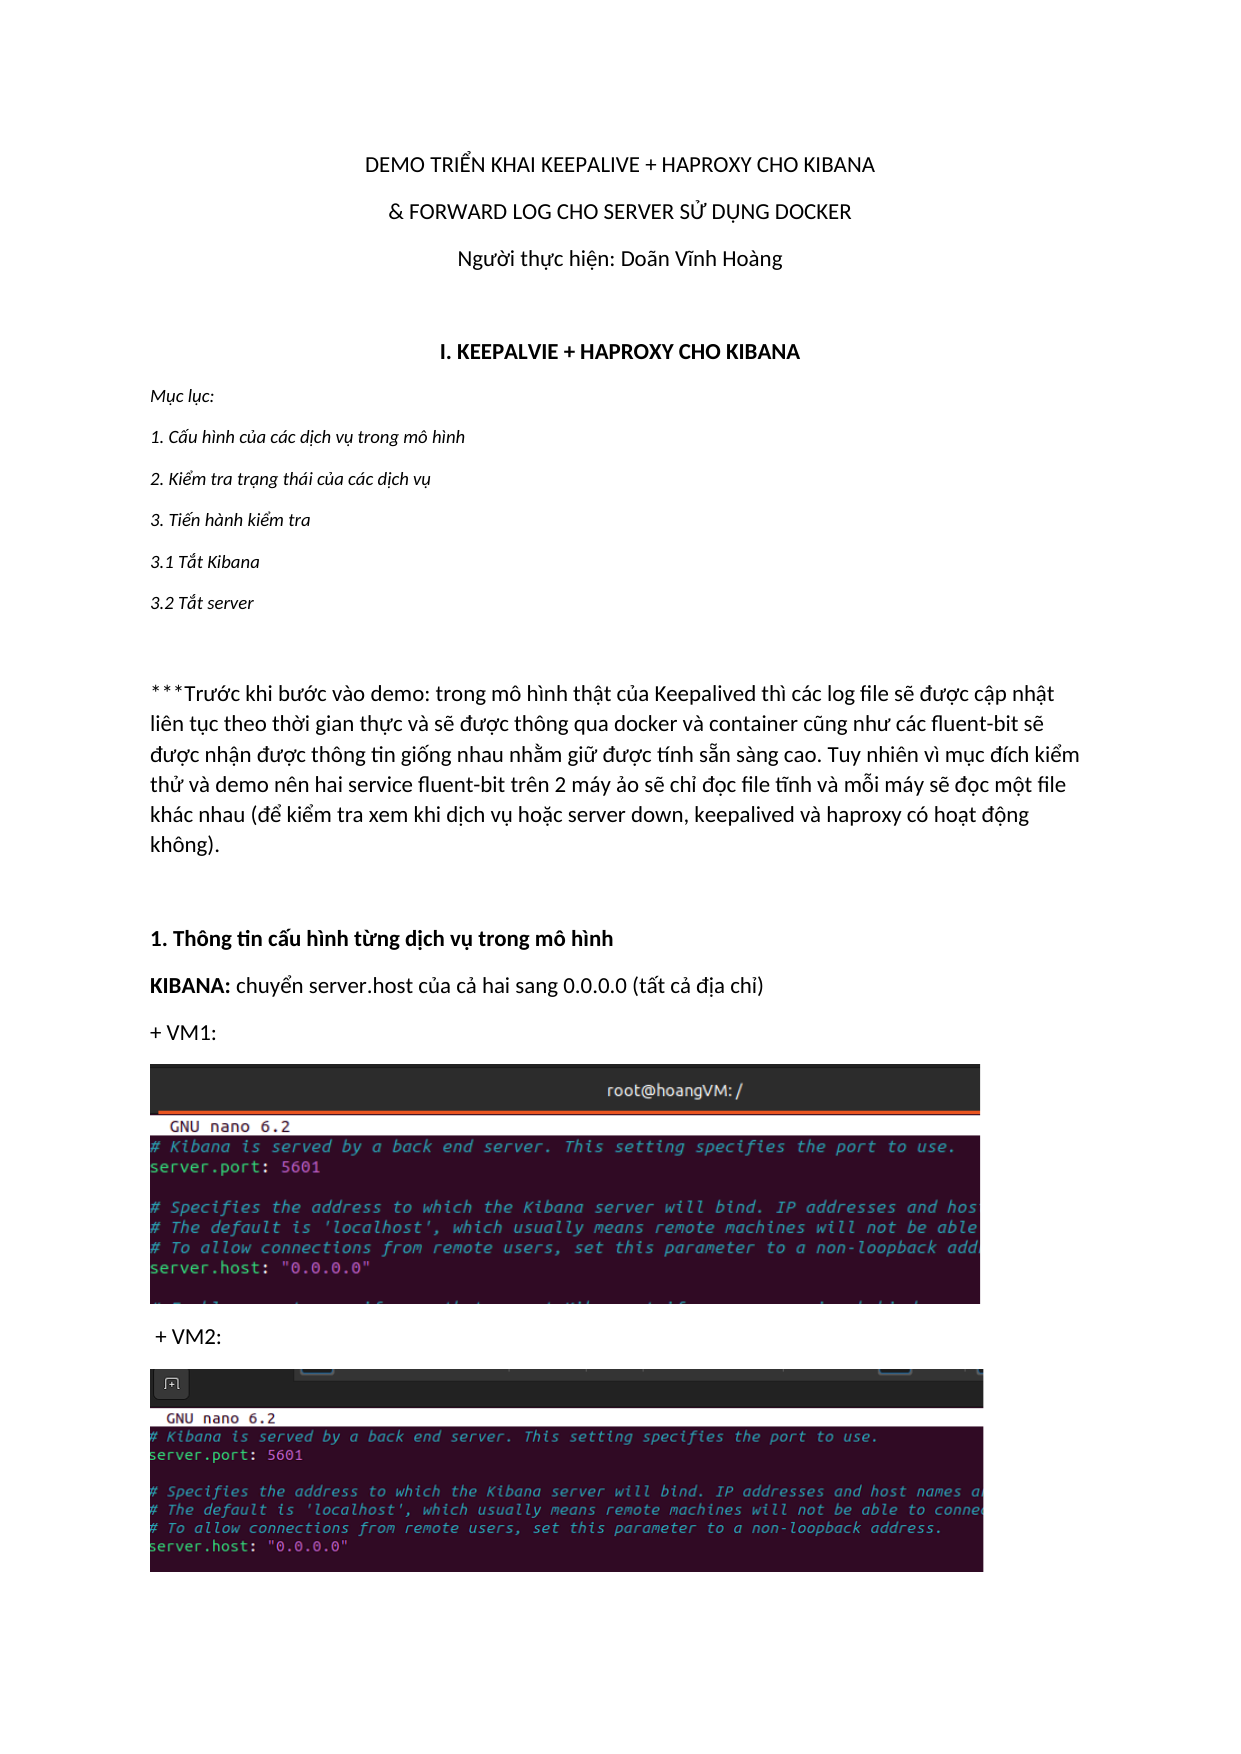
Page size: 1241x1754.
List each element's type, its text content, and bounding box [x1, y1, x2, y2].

picture [150, 1064, 980, 1304]
text + VM2: [150, 1322, 1090, 1350]
text ***Trước khi bước vào demo: trong mô hình thật của Keepalived thì các log file sẽ được cập nhật liên tục theo thời gian thực và sẽ được thông qua docker và container cũng như các fluent-bit sẽ được nhận được thông tin giống nhau nhằm giữ được tính sẵn sàng cao. Tuy nhiên vì mục đích kiểm thử và demo nên hai service fluent-bit trên 2 máy ảo sẽ chỉ đọc file tĩnh và mỗi máy sẽ đọc một file khác nhau (để kiểm tra xem khi dịch vụ hoặc server down, keepalived và haproxy có hoạt động không). [150, 679, 1090, 858]
text 3. Tiến hành kiểm tra [150, 508, 1090, 531]
text + VM1: [150, 1018, 1090, 1046]
text & FORWARD LOG CHO SERVER SỬ DỤNG DOCKER [150, 197, 1090, 225]
text 1. Cấu hình của các dịch vụ trong mô hình [150, 426, 1090, 449]
text Mục lục: [150, 384, 1090, 407]
picture [150, 1369, 984, 1572]
text 3.1 Tắt Kibana [150, 550, 1090, 573]
text 1. Thông tin cấu hình từng dịch vụ trong mô hình [150, 924, 1090, 952]
text KIBANA: chuyển server.host của cả hai sang 0.0.0.0 (tất cả địa chỉ) [150, 971, 1090, 999]
text DEMO TRIỂN KHAI KEEPALIVE + HAPROXY CHO KIBANA [150, 150, 1090, 178]
text Người thực hiện: Doãn Vĩnh Hoàng [150, 244, 1090, 272]
text 2. Kiểm tra trạng thái của các dịch vụ [150, 467, 1090, 490]
text 3.2 Tắt server [150, 591, 1090, 614]
text I. KEEPALVIE + HAPROXY CHO KIBANA [150, 337, 1090, 366]
